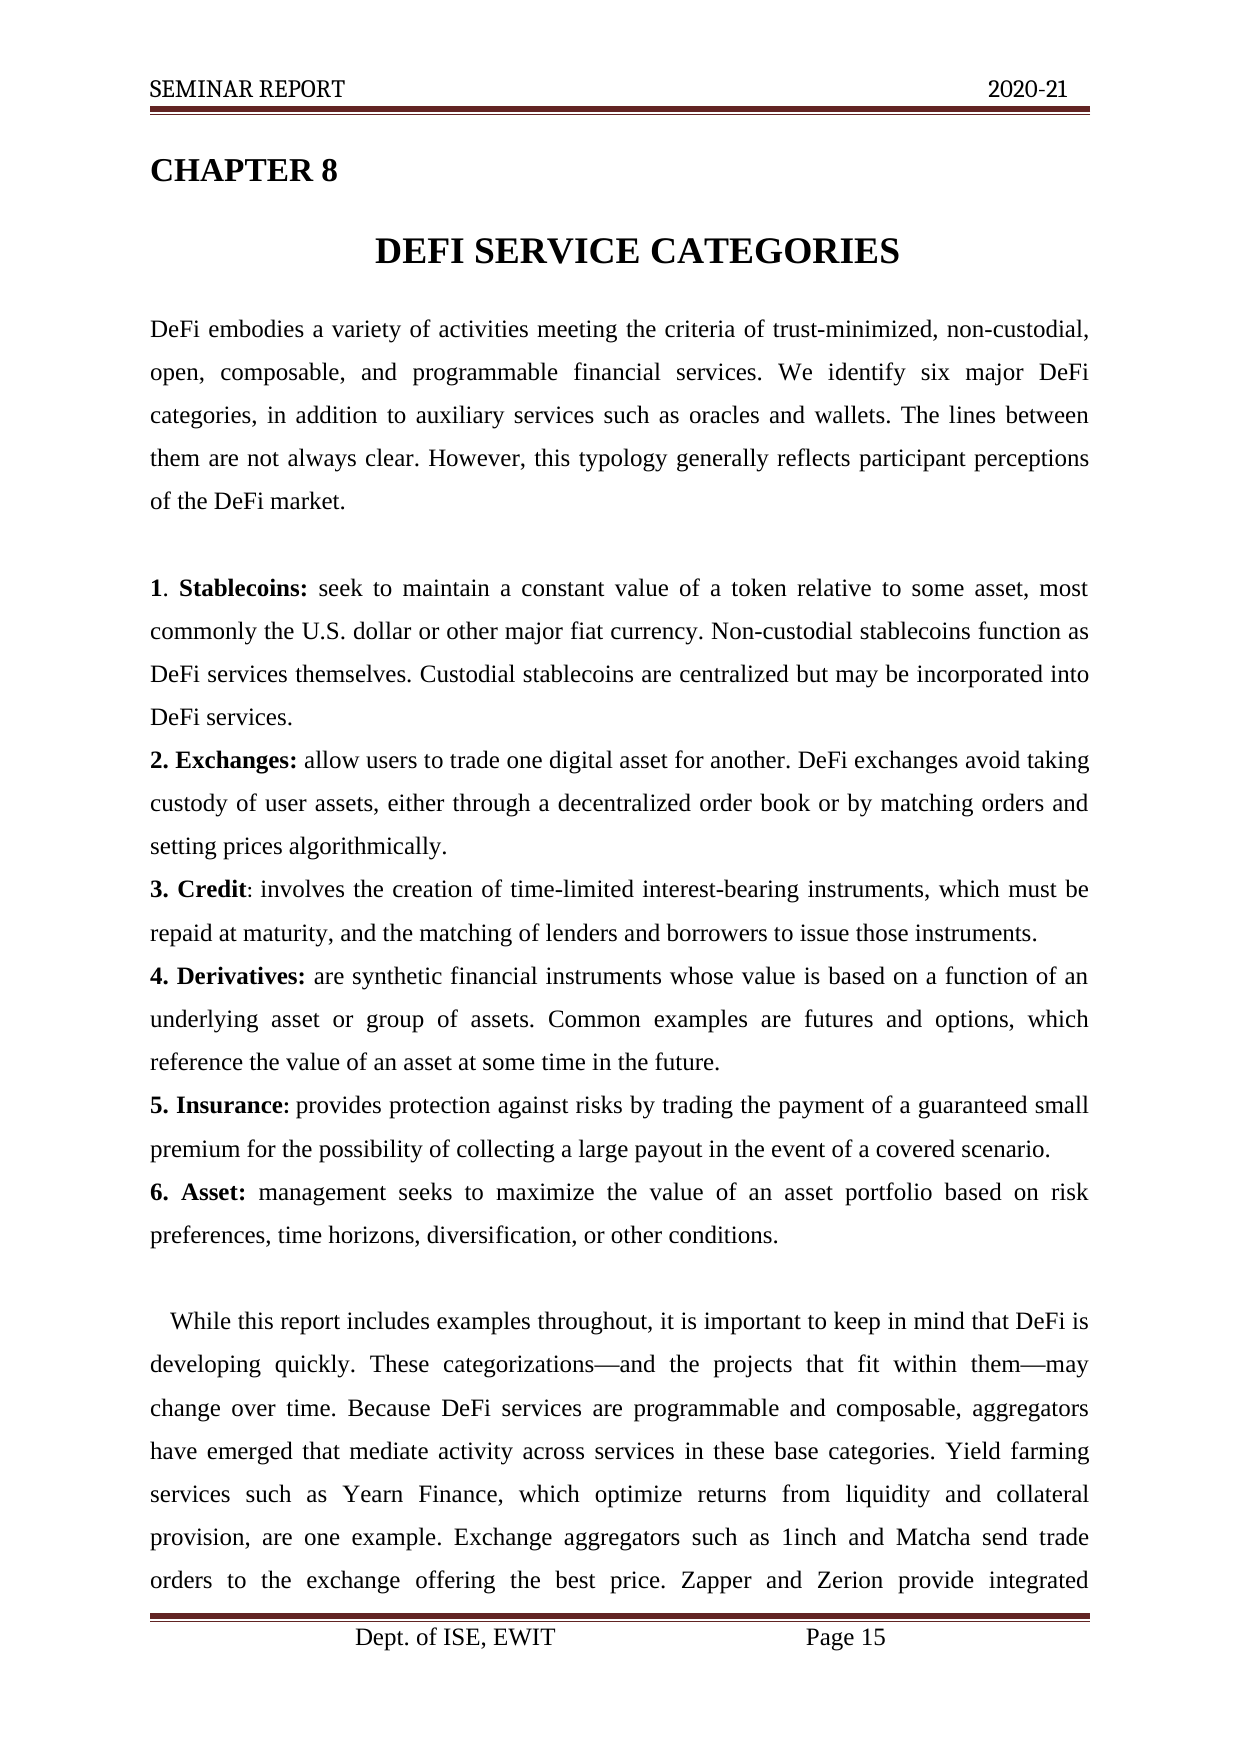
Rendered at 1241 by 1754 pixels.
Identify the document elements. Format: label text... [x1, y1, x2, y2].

text CHAPTER 8 [150, 150, 1090, 188]
text DeFi embodies a variety of activities meeting the criteria of trust-minimized, non-custodial, open, composable, and programmable financial services. We identify six major DeFi categories, in addition to auxiliary services such as oracles and wallets. The lines between them are not always clear. However, this typology generally reflects participant perceptions of the DeFi market. [150, 314, 1090, 515]
text 6. Asset: management seeks to maximize the value of an asset portfolio based on risk preferences, time horizons, diversification, or other conditions. [150, 1177, 1090, 1249]
text 1. Stablecoins: seek to maintain a constant value of a token relative to some asset, most commonly the U.S. dollar or other major fiat currency. Non-custodial stablecoins function as DeFi services themselves. Custodial stablecoins are centralized but may be incorporated into DeFi services. [150, 573, 1090, 731]
text 4. Derivatives: are synthetic financial instruments whose value is based on a function of an underlying asset or group of assets. Common examples are futures and options, which reference the value of an asset at some time in the future. [150, 961, 1090, 1076]
text 3. Credit: involves the creation of time-limited interest-bearing instruments, which must be repaid at maturity, and the matching of lenders and borrowers to issue those instruments. [150, 874, 1090, 947]
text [150, 1306, 1090, 1594]
text 5. Insurance: provides protection against risks by trading the payment of a guaranteed small premium for the possibility of collecting a large payout in the event of a covered scenario. [150, 1090, 1090, 1163]
text 2. Exchanges: allow users to trade one digital asset for another. DeFi exchanges avoid taking custody of user assets, either through a decentralized order book or by matching orders and setting prices algorithmically. [150, 745, 1090, 860]
text DEFI SERVICE CATEGORIES [150, 228, 1090, 271]
